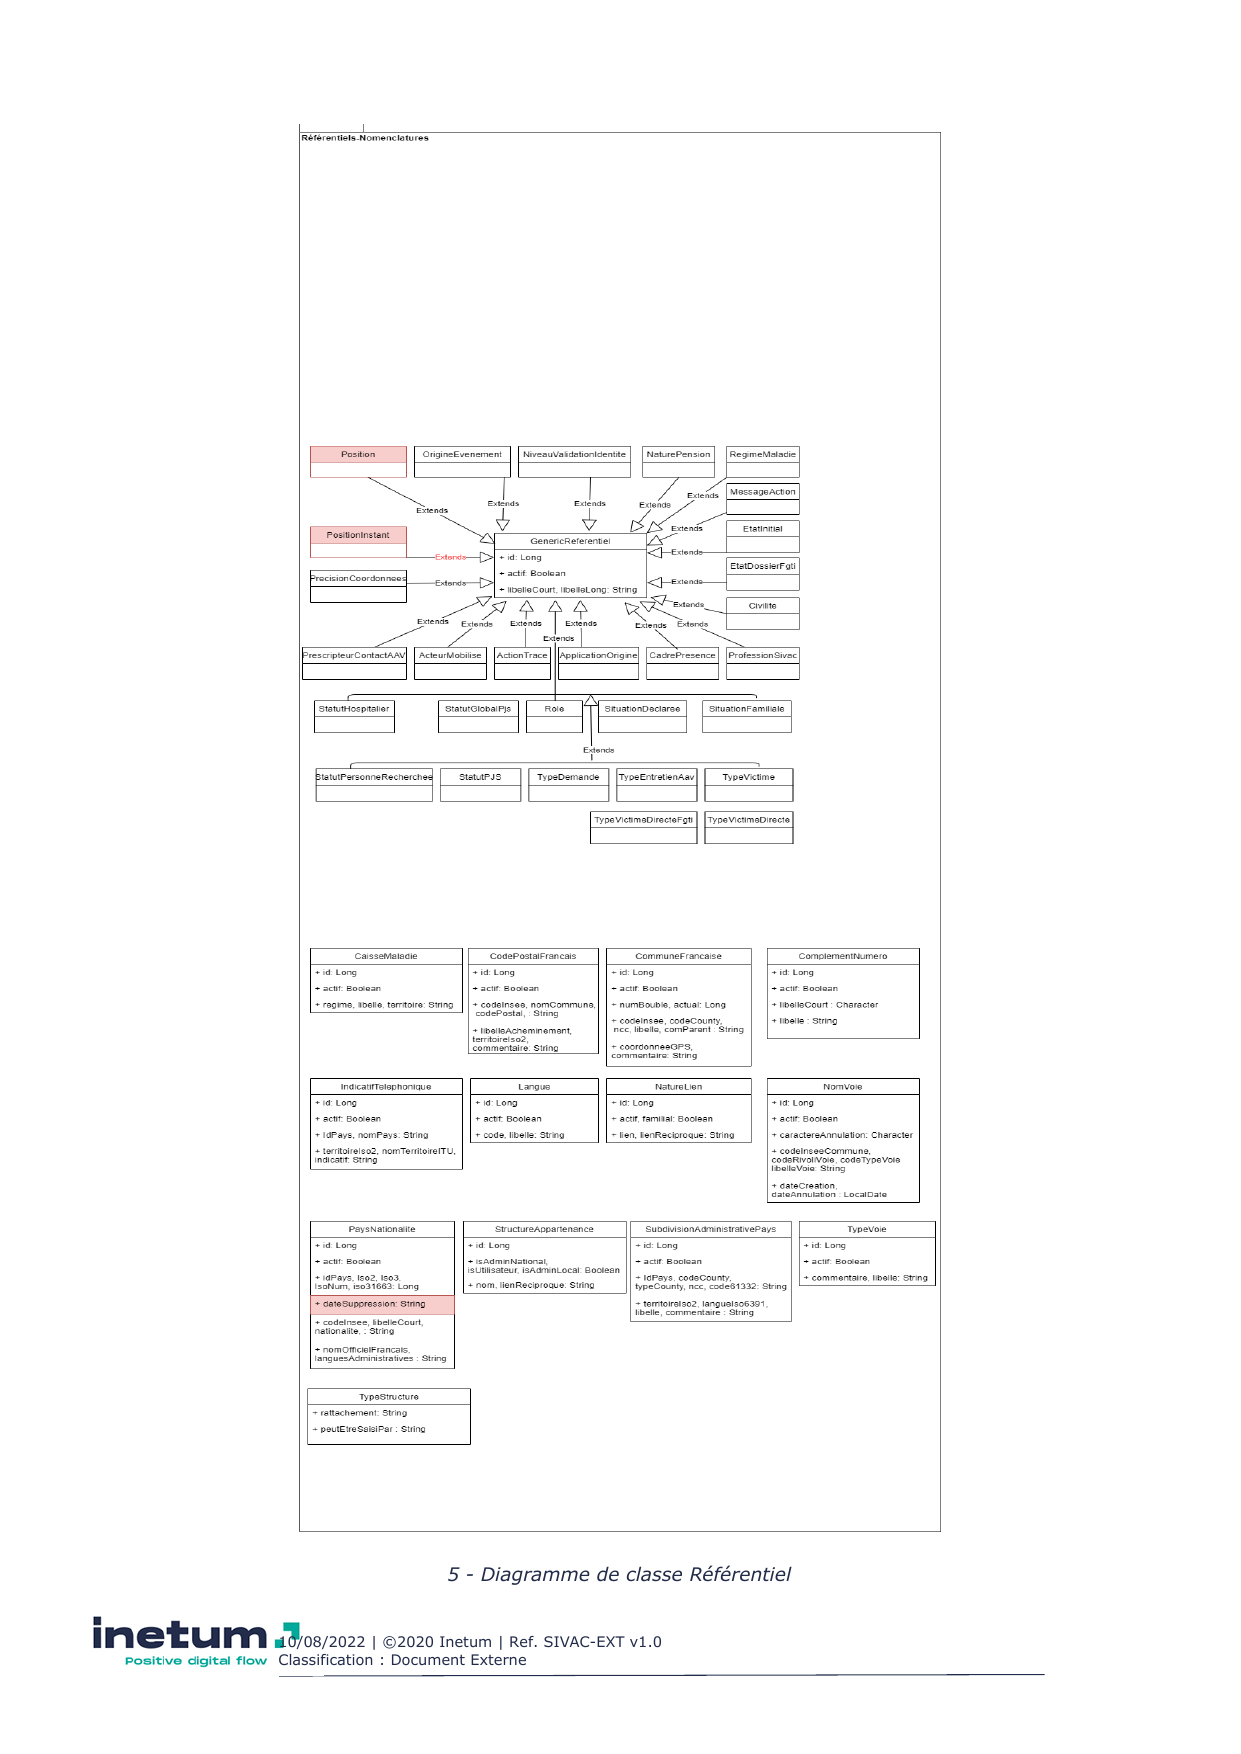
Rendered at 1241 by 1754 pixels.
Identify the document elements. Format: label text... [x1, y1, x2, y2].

picture [68, 1607, 324, 1676]
picture [299, 124, 941, 1532]
text 5 - Diagramme de classe Référentiel [53, 1563, 1187, 1586]
